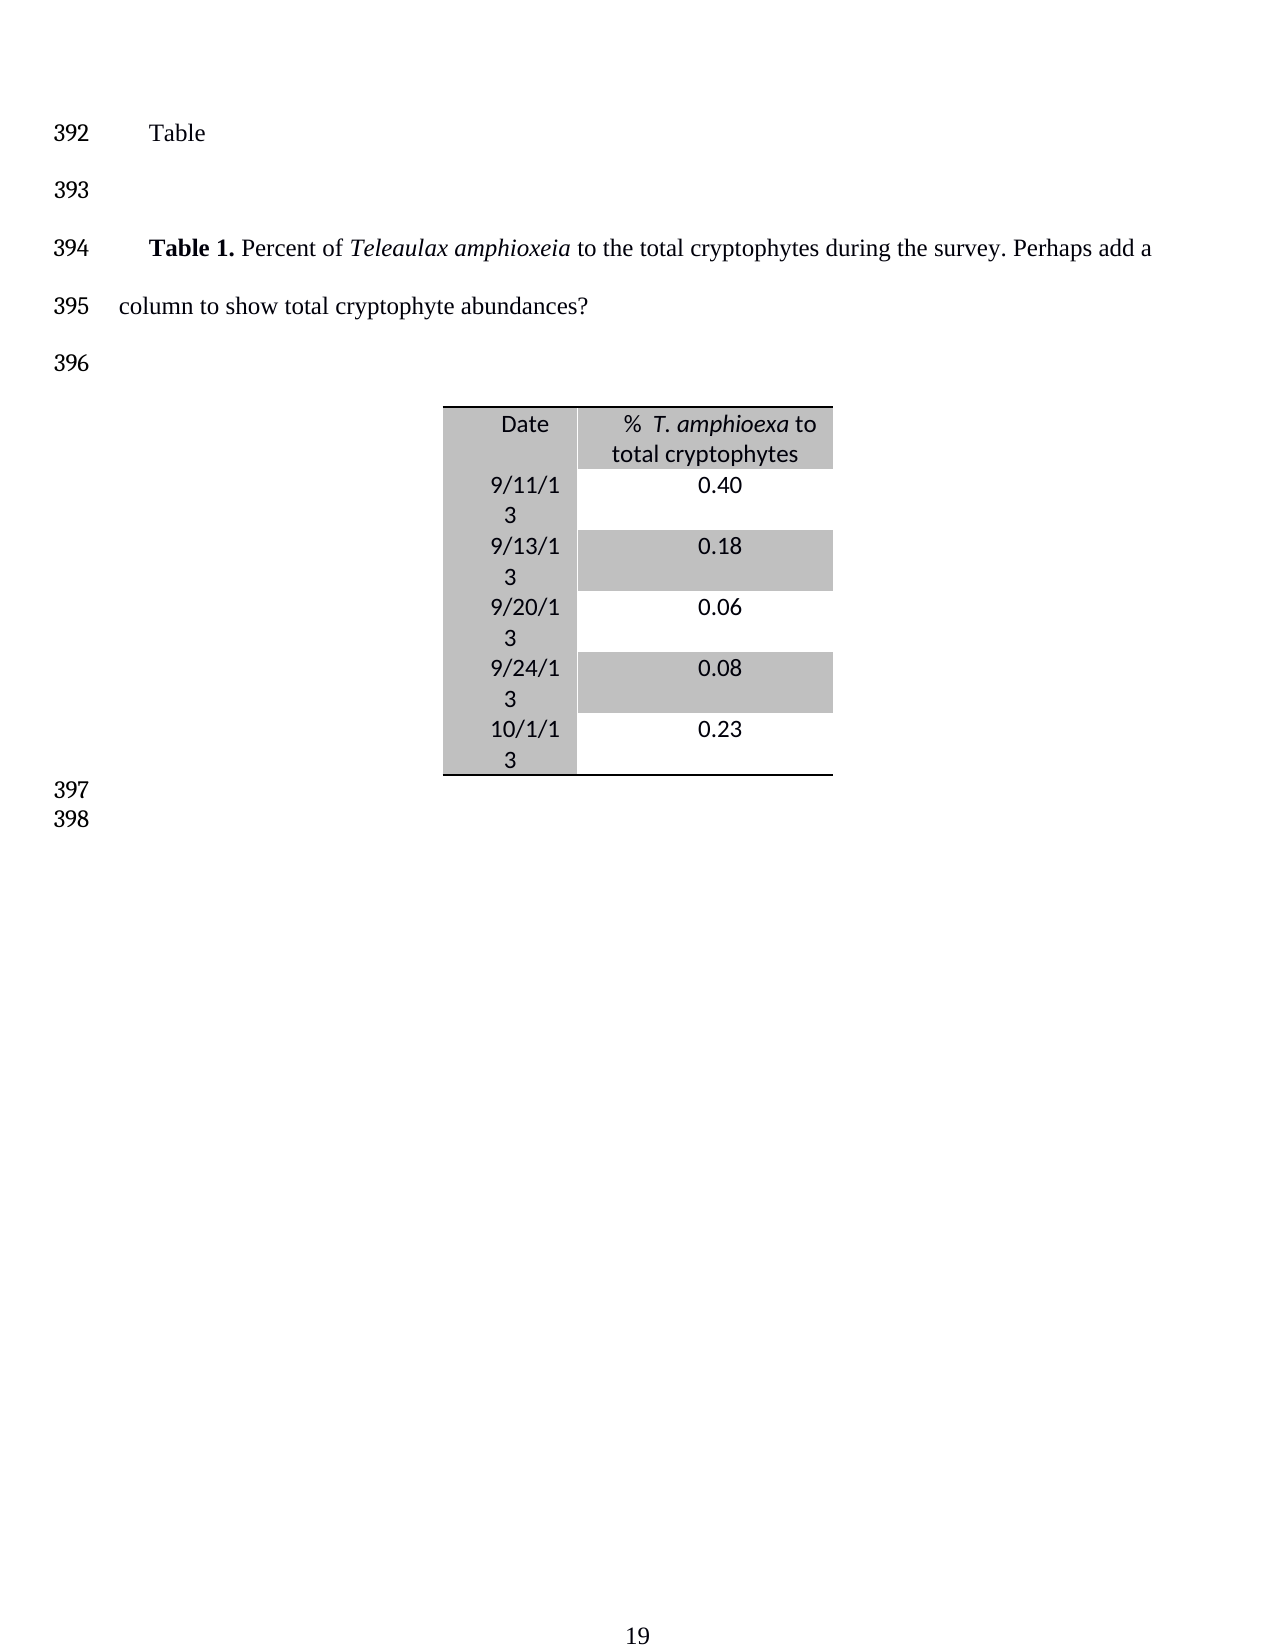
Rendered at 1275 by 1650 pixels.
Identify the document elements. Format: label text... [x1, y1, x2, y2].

table_cell 0.06 [578, 591, 833, 652]
text Table 1. Percent of Teleaulax amphioxeia to the total cryptophytes during the survey. Perhaps add a column to show total cryptophyte abundances? [118, 233, 1156, 320]
table_cell 9/24/13 [443, 652, 577, 713]
table_cell 9/13/13 [443, 530, 577, 591]
table_cell 0.23 [578, 713, 833, 774]
table_cell 9/20/13 [443, 591, 577, 652]
table_cell 10/1/13 [443, 713, 577, 774]
table_cell 0.40 [578, 469, 833, 530]
table_cell 0.18 [578, 530, 833, 591]
table_cell 0.08 [578, 652, 833, 713]
table_cell 9/11/13 [443, 469, 577, 530]
table_header % T. amphioexa to total cryptophytes [578, 408, 833, 469]
table_header Date [443, 408, 577, 469]
text Table [118, 118, 1156, 147]
